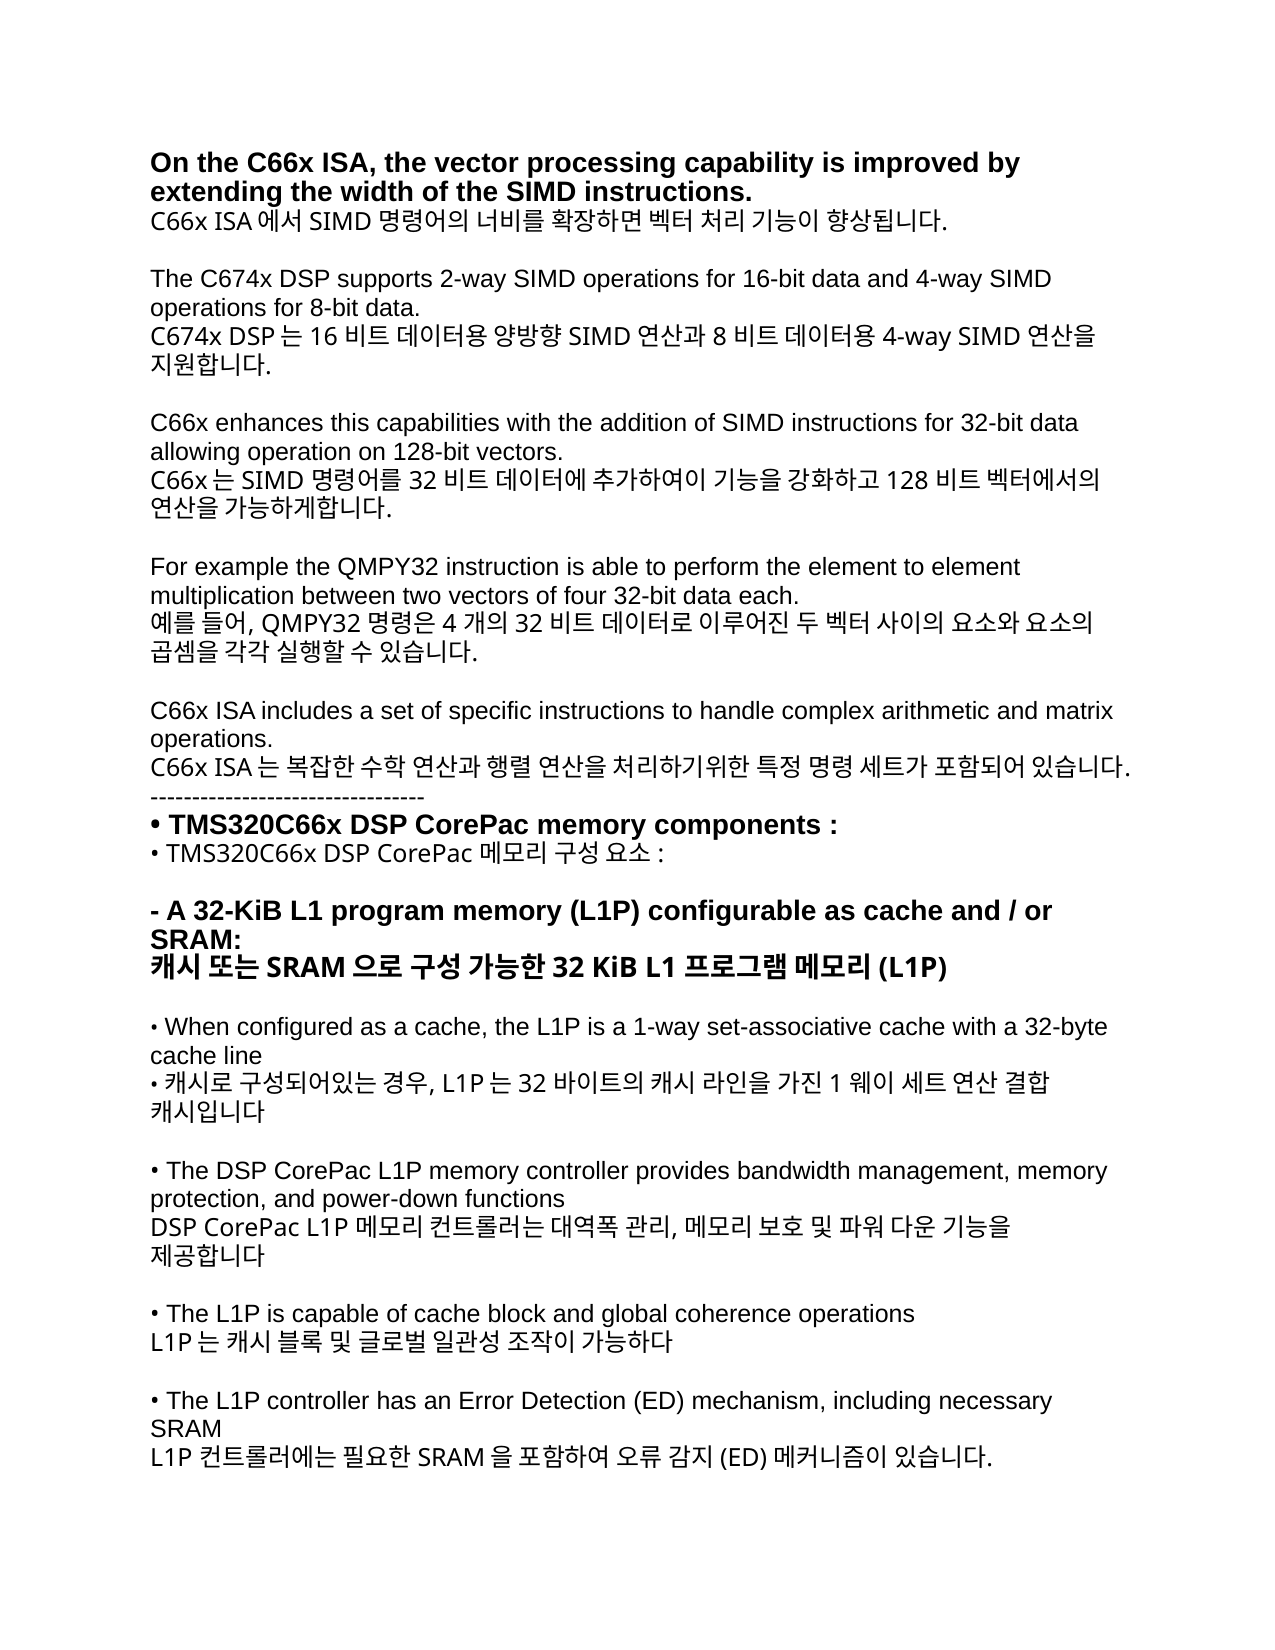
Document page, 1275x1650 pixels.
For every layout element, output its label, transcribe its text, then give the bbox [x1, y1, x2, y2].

text • TMS320C66x DSP CorePac 메모리 구성 요소 : [150, 840, 1125, 869]
text • The L1P controller has an Error Detection (ED) mechanism, including necessary SRAM [150, 1386, 1125, 1444]
text 예를 들어, QMPY32 명령은 4 개의 32 비트 데이터로 이루어진 두 벡터 사이의 요소와 요소의 곱셈을 각각 실행할 수 있습니다. [150, 610, 1125, 667]
text On the C66x ISA, the vector processing capability is improved by extending the width of the SIMD instructions. [150, 150, 1125, 207]
text C66x enhances this capabilities with the addition of SIMD instructions for 32-bit data allowing operation on 128-bit vectors. [150, 409, 1125, 466]
text L1P는 캐시 블록 및 글로벌 일관성 조작이 가능하다 [150, 1329, 1125, 1357]
text L1P 컨트롤러에는 필요한 SRAM을 포함하여 오류 감지 (ED) 메커니즘이 있습니다. [150, 1444, 1125, 1472]
text C66x ISA includes a set of specific instructions to handle complex arithmetic and matrix operations. [150, 696, 1125, 754]
text - A 32-KiB L1 program memory (L1P) configurable as cache and / or SRAM: [150, 897, 1125, 955]
text DSP CorePac L1P 메모리 컨트롤러는 대역폭 관리, 메모리 보호 및 파워 다운 기능을 제공합니다 [150, 1214, 1125, 1271]
text The C674x DSP supports 2-way SIMD operations for 16-bit data and 4-way SIMD operations for 8-bit data. [150, 265, 1125, 322]
text C674x DSP는 16 비트 데이터용 양방향 SIMD 연산과 8 비트 데이터용 4-way SIMD 연산을 지원합니다. [150, 322, 1125, 380]
text • When configured as a cache, the L1P is a 1-way set-associative cache with a 32-byte cache line [150, 1012, 1125, 1070]
text --------------------------------- [150, 782, 1125, 811]
text 캐시 또는 SRAM으로 구성 가능한 32 KiB L1 프로그램 메모리 (L1P) [150, 955, 1125, 984]
text • TMS320C66x DSP CorePac memory components : [150, 811, 1125, 840]
text C66x ISA에서 SIMD 명령어의 너비를 확장하면 벡터 처리 기능이 향상됩니다. [150, 207, 1125, 236]
text • The L1P is capable of cache block and global coherence operations [150, 1300, 1125, 1329]
text C66x는 SIMD 명령어를 32 비트 데이터에 추가하여이 기능을 강화하고 128 비트 벡터에서의 연산을 가능하게합니다. [150, 466, 1125, 524]
text C66x ISA는 복잡한 수학 연산과 행렬 연산을 처리하기위한 특정 명령 세트가 포함되어 있습니다. [150, 754, 1125, 782]
text • The DSP CorePac L1P memory controller provides bandwidth management, memory protection, and power-down functions [150, 1156, 1125, 1214]
text For example the QMPY32 instruction is able to perform the element to element multiplication between two vectors of four 32-bit data each. [150, 552, 1125, 610]
text • 캐시로 구성되어있는 경우, L1P는 32 바이트의 캐시 라인을 가진 1 웨이 세트 연산 결합 캐시입니다 [150, 1070, 1125, 1127]
